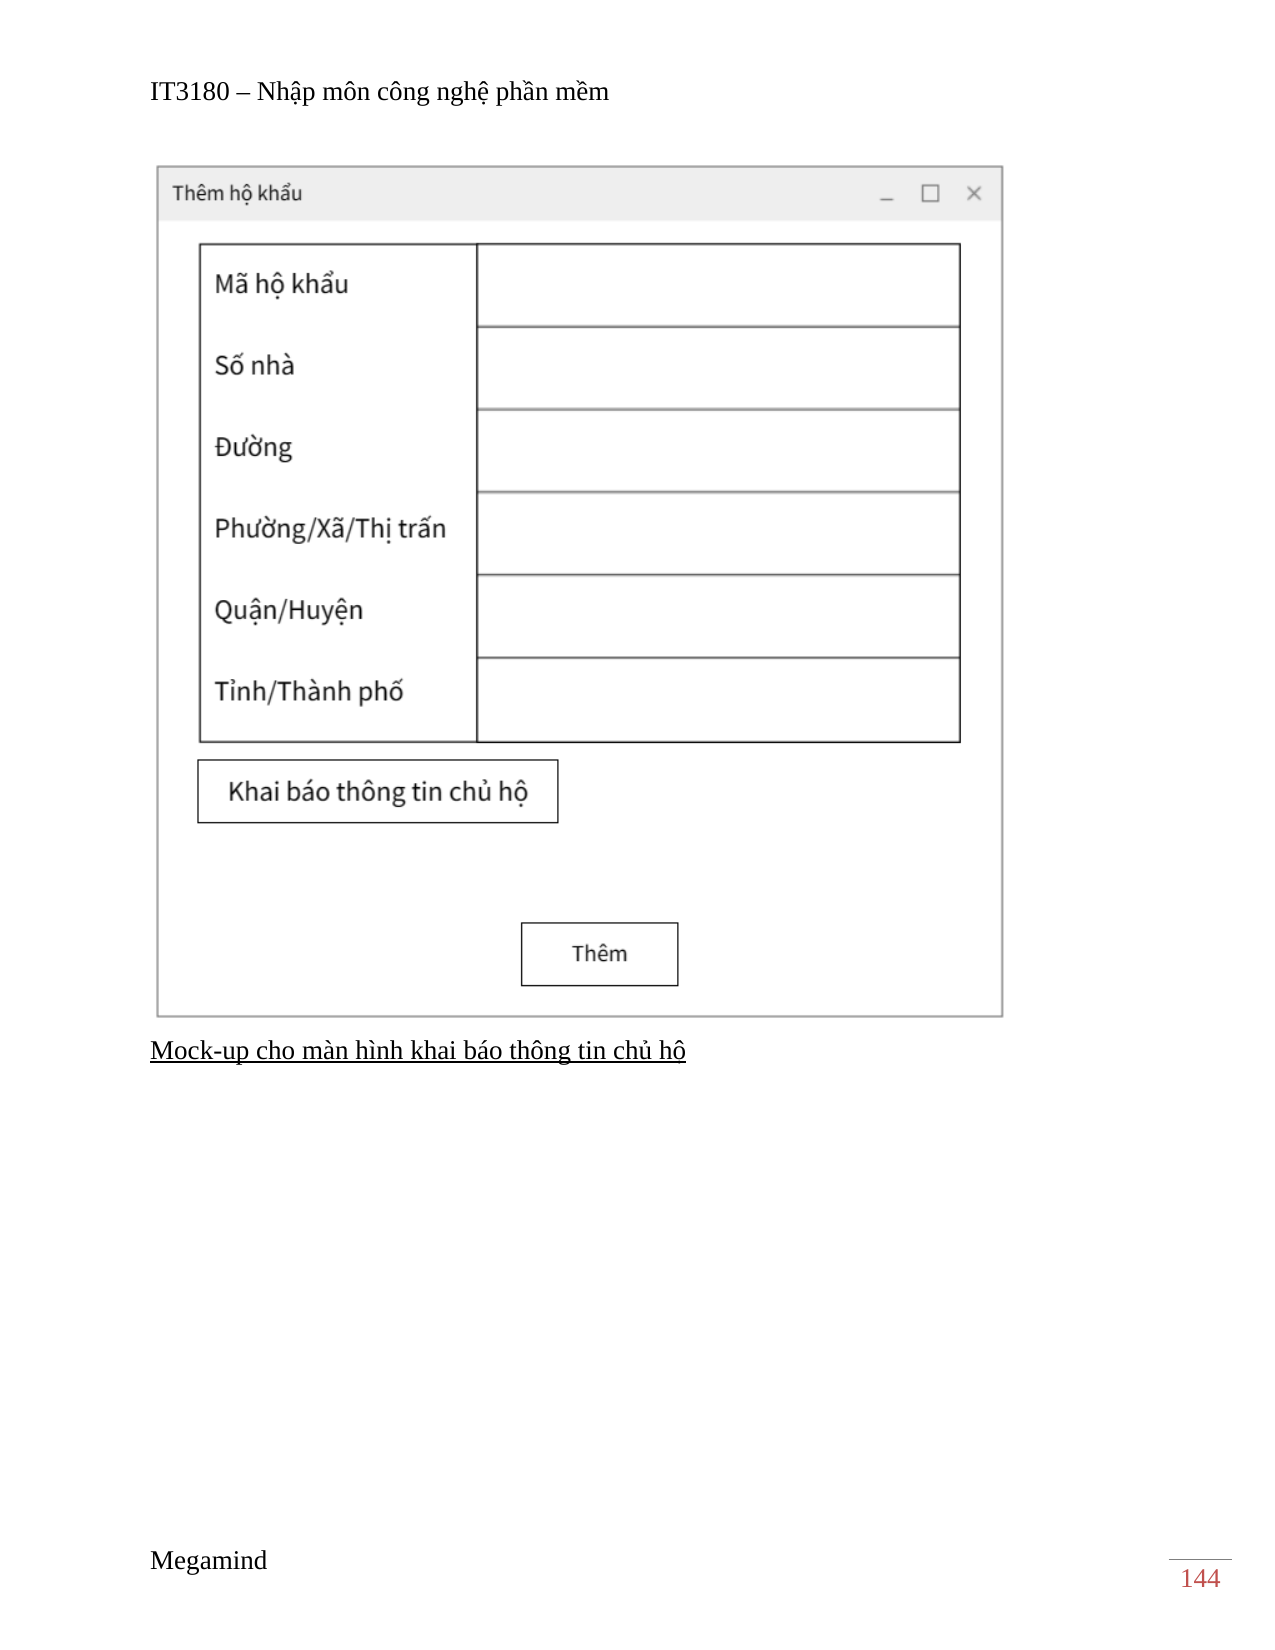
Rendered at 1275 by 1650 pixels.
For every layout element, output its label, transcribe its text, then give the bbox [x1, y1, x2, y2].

text Mock-up cho màn hình khai báo thông tin chủ hộ [150, 1034, 1125, 1065]
picture [150, 150, 1016, 1029]
